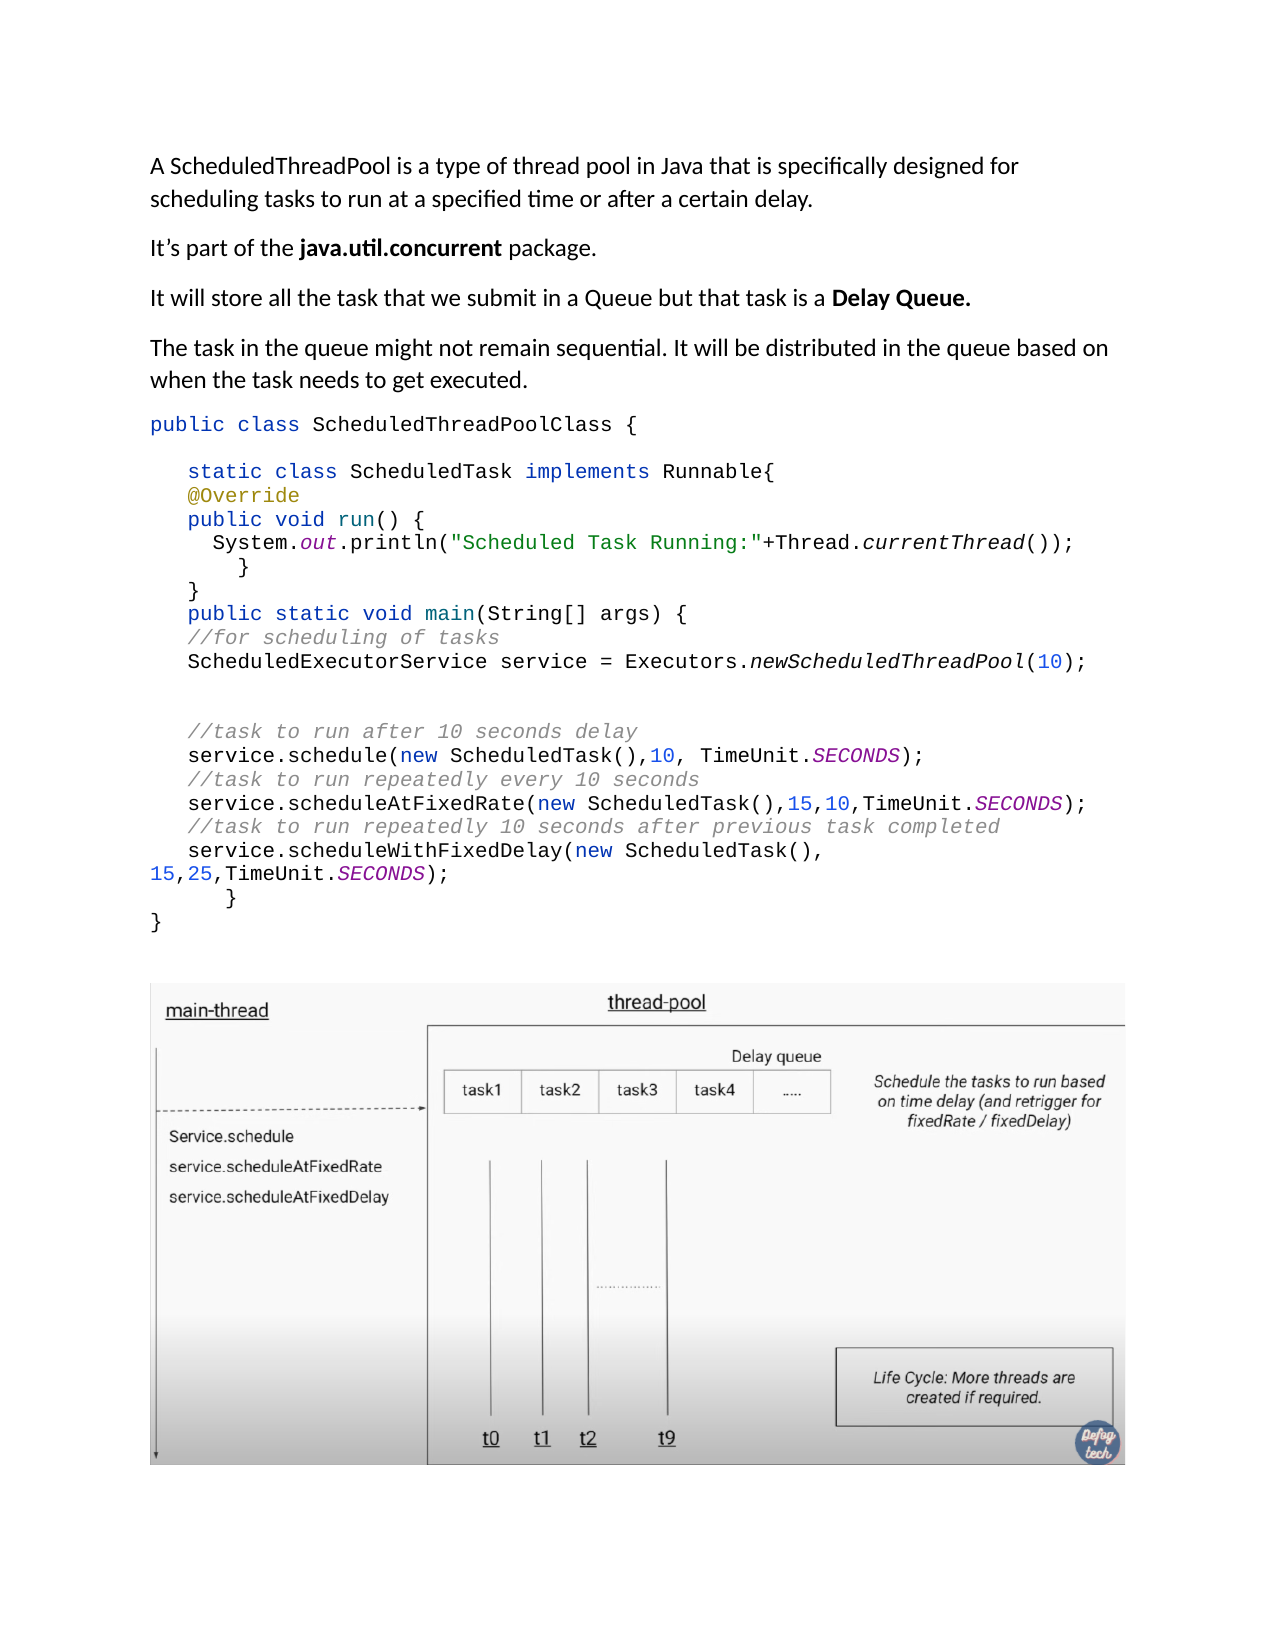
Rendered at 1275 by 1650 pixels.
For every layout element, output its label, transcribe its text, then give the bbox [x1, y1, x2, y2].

text A ScheduledThreadPool is a type of thread pool in Java that is specifically designed for scheduling tasks to run at a specified time or after a certain delay. [150, 150, 1125, 213]
text public class ScheduledThreadPoolClass { static class ScheduledTask implements Runnable{ @Override public void run() { System.out.println("Scheduled Task Running:"+Thread.currentThread()); } } public static void main(String[] args) { //for scheduling of tasks ScheduledExecutorService service = Executors.newScheduledThreadPool(10); //task to run after 10 seconds delay service.schedule(new ScheduledTask(),10, TimeUnit.SECONDS); //task to run repeatedly every 10 seconds service.scheduleAtFixedRate(new ScheduledTask(),15,10,TimeUnit.SECONDS); //task to run repeatedly 10 seconds after previous task completed service.scheduleWithFixedDelay(new ScheduledTask(), 15,25,TimeUnit.SECONDS); } } [150, 414, 1125, 934]
text It will store all the task that we submit in a Queue but that task is a Delay Queue. [150, 282, 1125, 313]
text The task in the queue might not remain sequential. It will be distributed in the queue based on when the task needs to get executed. [150, 332, 1125, 395]
picture [150, 983, 1125, 1465]
text It’s part of the java.util.concurrent package. [150, 232, 1125, 263]
